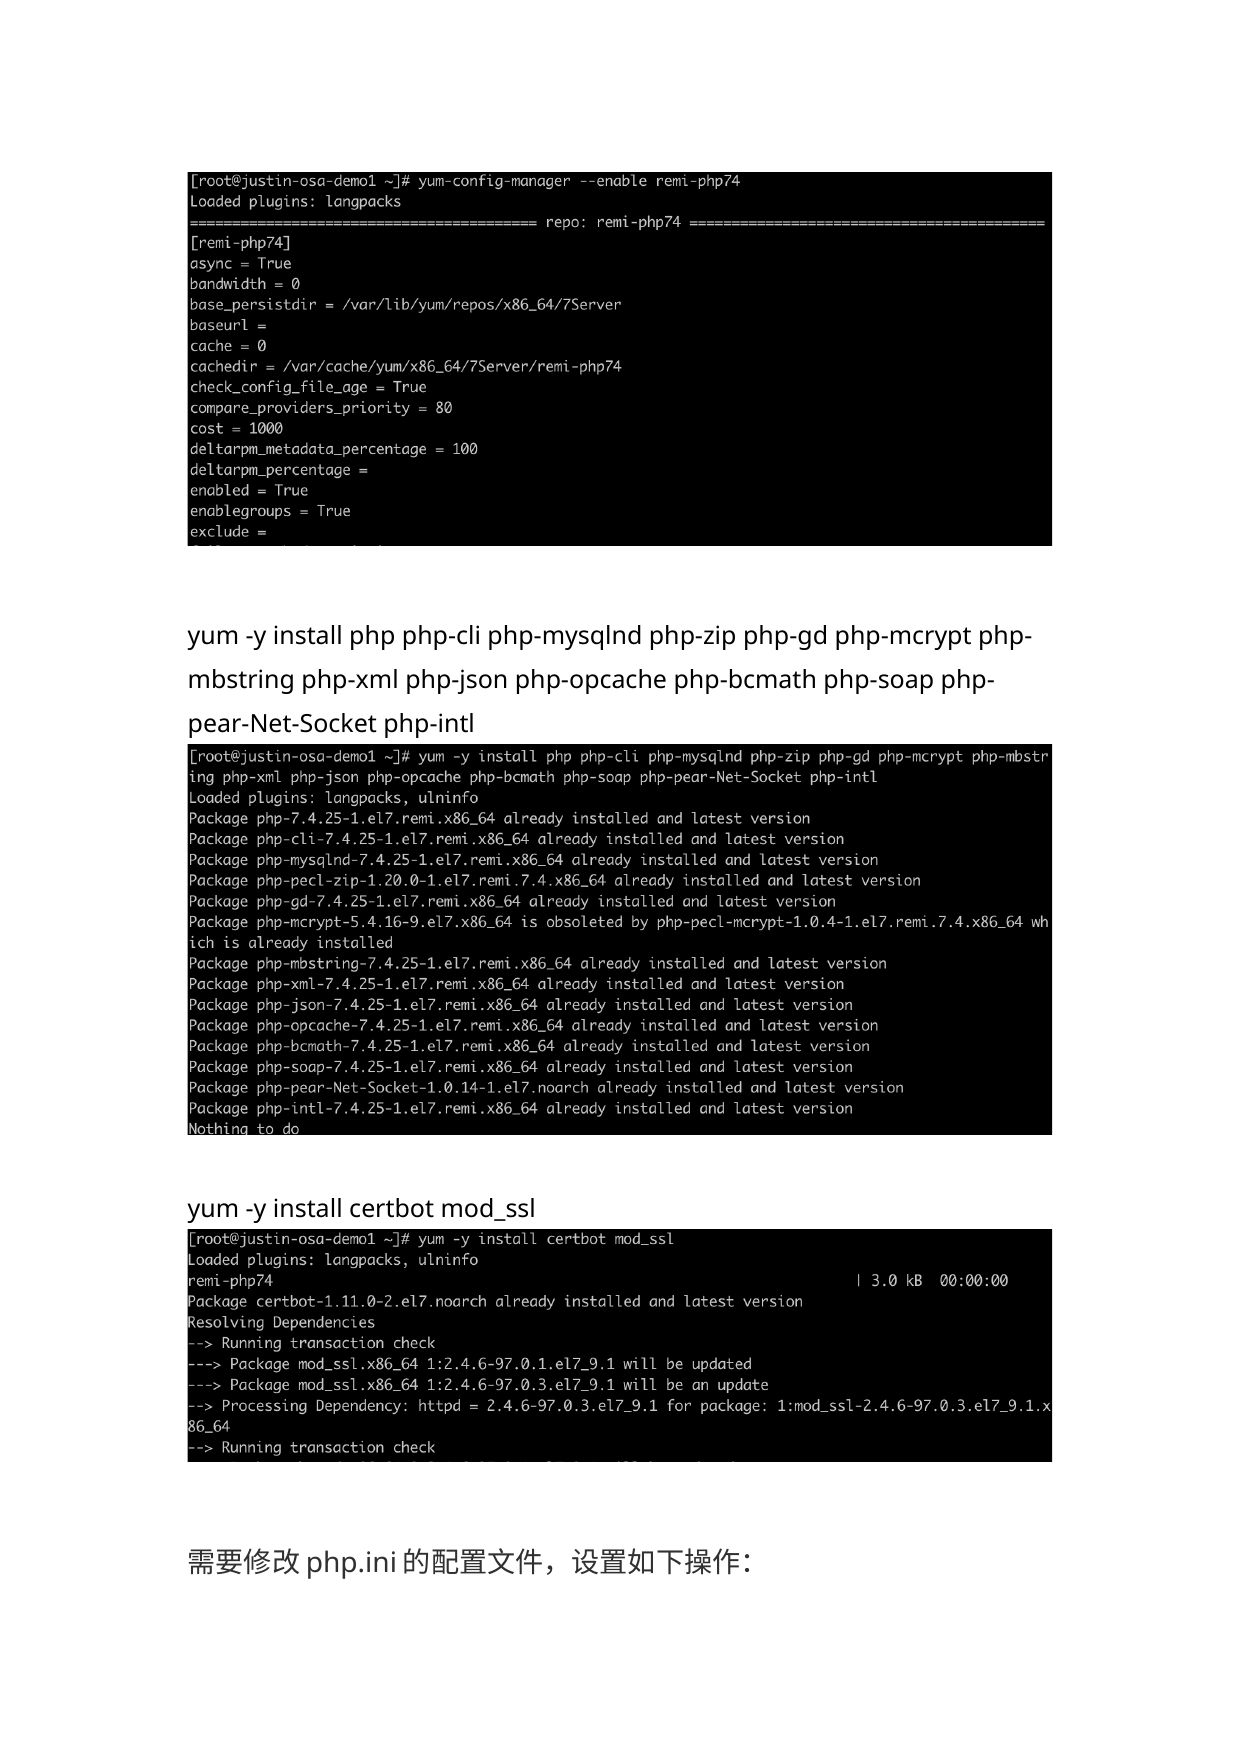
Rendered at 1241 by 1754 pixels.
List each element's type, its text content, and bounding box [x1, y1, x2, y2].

picture [187, 1229, 1053, 1462]
text 需要修改php.ini的配置文件，设置如下操作： [187, 1538, 1053, 1582]
picture [187, 172, 1053, 546]
picture [187, 744, 1053, 1135]
text yum -y install php php-cli php-mysqlnd php-zip php-gd php-mcrypt php-mbstring php-xml php-json php-opcache php-bcmath php-soap php-pear-Net-Socket php-intl [187, 613, 1053, 744]
text yum -y install certbot mod_ssl [187, 1185, 1053, 1229]
